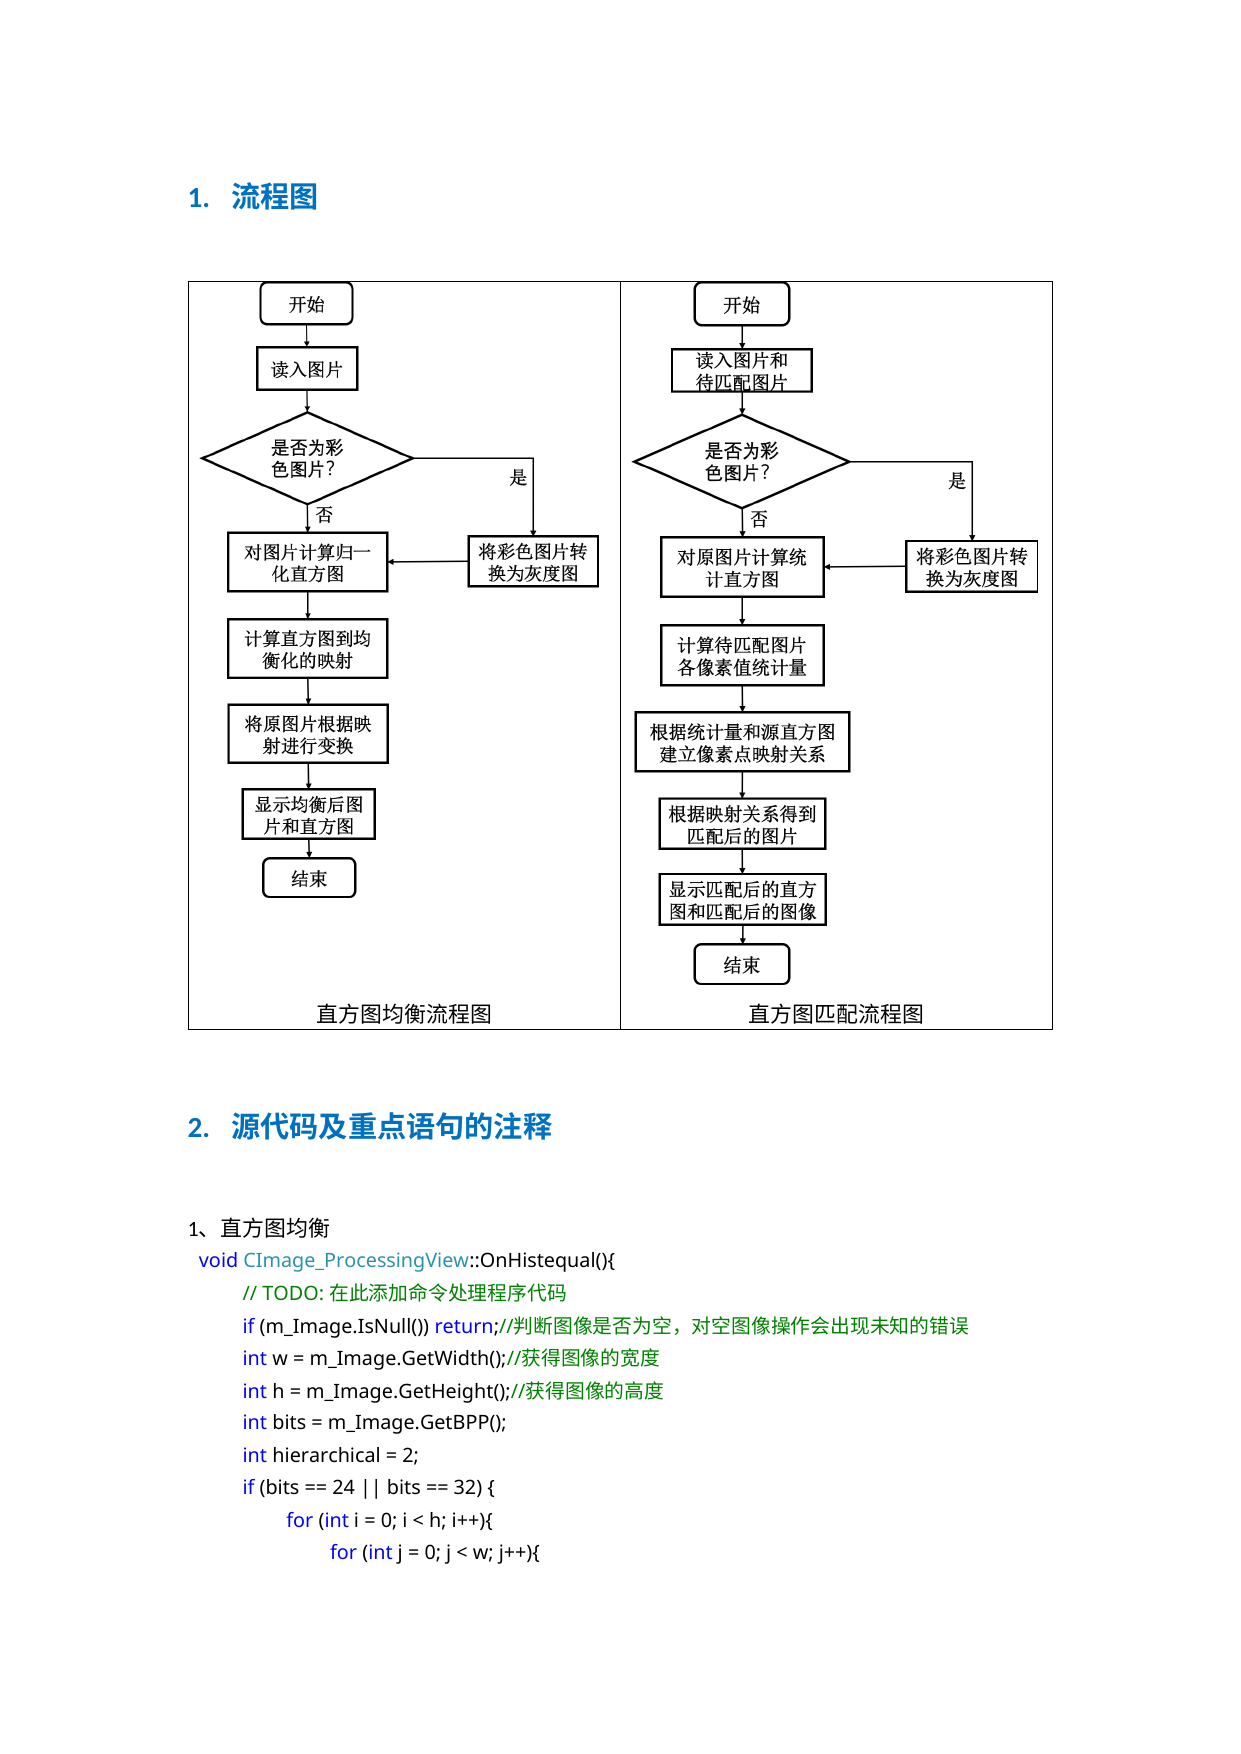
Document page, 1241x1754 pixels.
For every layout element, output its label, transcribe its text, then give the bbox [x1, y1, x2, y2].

table_header 直方图匹配流程图 [621, 282, 1052, 1029]
picture [631, 281, 1038, 985]
table_header 直方图均衡流程图 [189, 282, 620, 1029]
subtitle 流程图 [187, 162, 1053, 227]
text 1、直方图均衡 [187, 1211, 1053, 1243]
subtitle 源代码及重点语句的注释 [187, 1092, 1053, 1157]
picture [199, 281, 599, 898]
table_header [188, 1244, 1052, 1568]
